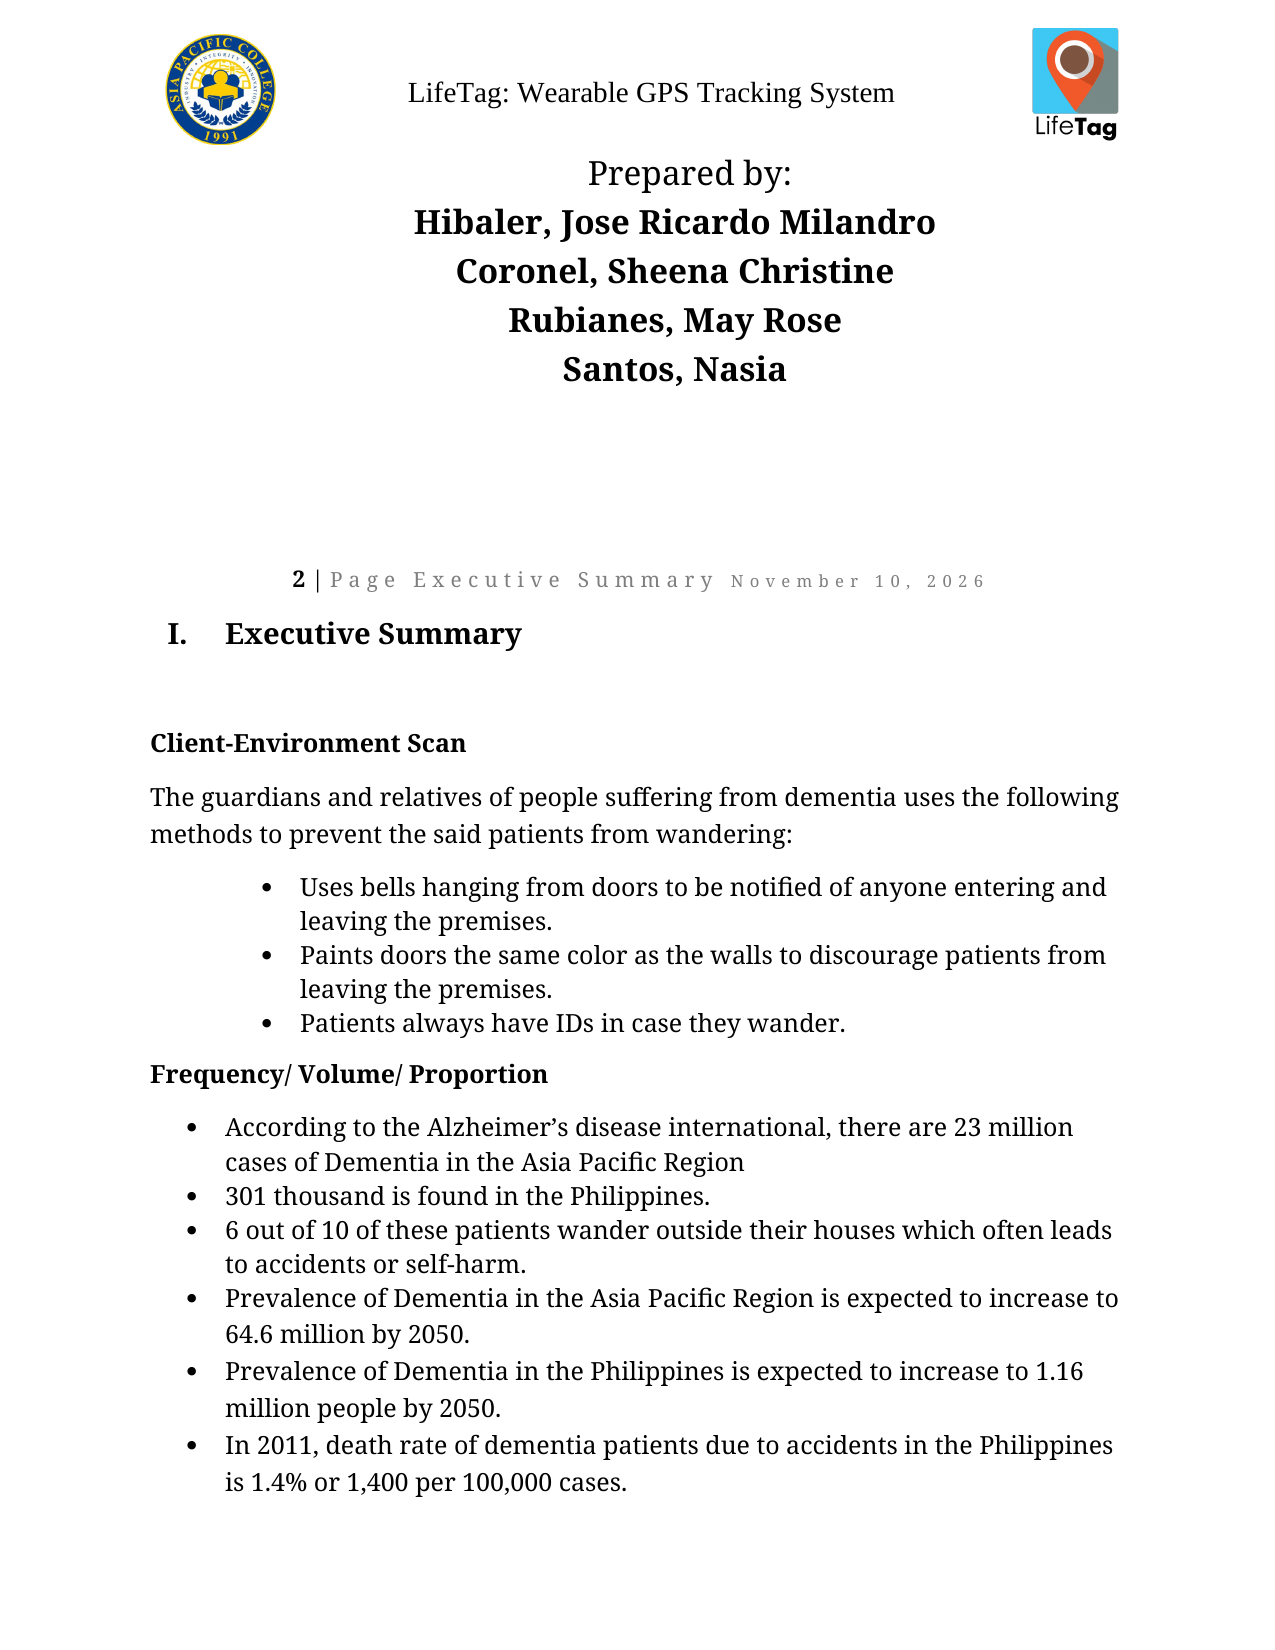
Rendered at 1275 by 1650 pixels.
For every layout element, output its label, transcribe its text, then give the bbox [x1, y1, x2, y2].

text Frequency/ Volume/ Proportion [150, 1057, 1125, 1091]
picture [165, 34, 276, 145]
list According to the Alzheimer’s disease international, there are 23 million cases of Dementia in the Asia Pacific Region [187, 1110, 1125, 1178]
text The guardians and relatives of people suffering from dementia uses the following methods to prevent the said patients from wandering: [150, 779, 1125, 850]
list In 2011, death rate of dementia patients due to accidents in the Philippines is 1.4% or 1,400 per 100,000 cases. [187, 1427, 1125, 1498]
list 6 out of 10 of these patients wander outside their houses which often leads to accidents or self-harm. [187, 1212, 1125, 1280]
list Patients always have IDs in case they wander. [262, 1006, 1125, 1040]
list Prevalence of Dementia in the Asia Pacific Region is expected to increase to 64.6 million by 2050. [187, 1280, 1125, 1351]
text 1 | Page Executive Summary September 10, 2015 [150, 563, 1125, 594]
text Client-Environment Scan [150, 726, 1125, 760]
list Santos, Nasia [225, 346, 1125, 391]
list Hibaler, Jose Ricardo Milandro [225, 199, 1125, 244]
list Executive Summary [187, 613, 1125, 653]
list Prevalence of Dementia in the Philippines is expected to increase to 1.16 million people by 2050. [187, 1354, 1125, 1425]
list Prepared by: [225, 150, 1125, 195]
list Uses bells hanging from doors to be notified of anyone entering and leaving the premises. [262, 870, 1125, 938]
list Coronel, Sheena Christine [225, 248, 1125, 293]
picture [1019, 26, 1134, 141]
list Rubianes, May Rose [225, 297, 1125, 342]
list 301 thousand is found in the Philippines. [187, 1178, 1125, 1212]
list Paints doors the same color as the walls to discourage patients from leaving the premises. [262, 938, 1125, 1006]
